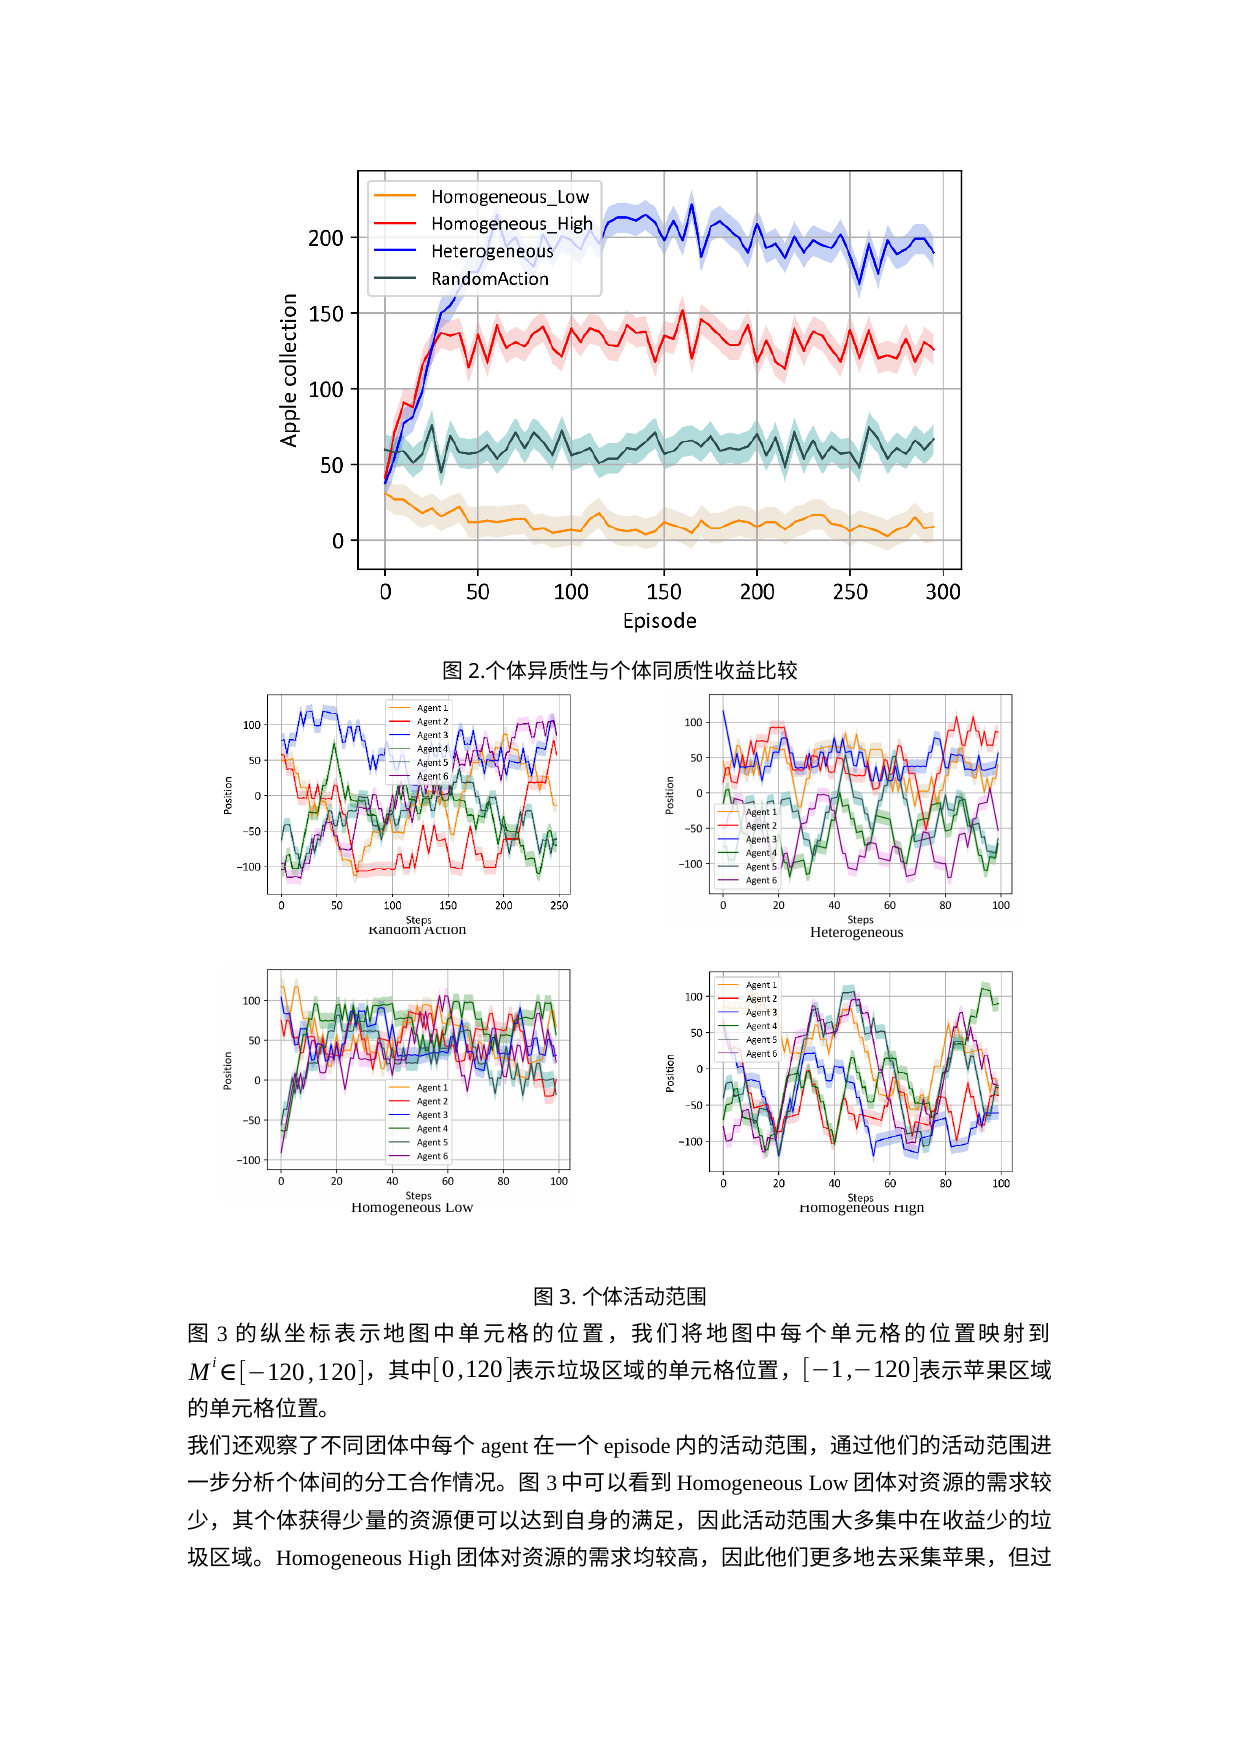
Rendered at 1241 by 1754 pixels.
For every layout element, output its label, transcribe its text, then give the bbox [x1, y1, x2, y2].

picture [221, 965, 577, 1203]
text 图 2.个体异质性与个体同质性收益比较 [187, 653, 1053, 686]
picture [221, 690, 577, 927]
text 图 3. 个体活动范围 [187, 1279, 1053, 1311]
picture [663, 690, 1019, 927]
picture [265, 162, 975, 635]
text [187, 1428, 1053, 1572]
picture [663, 967, 1019, 1205]
text 图3的纵坐标表示地图中单元格的位置，我们将地图中每个单元格的位置映射到，其中表示垃圾区域的单元格位置，表示苹果区域的单元格位置。 [187, 1316, 1053, 1423]
